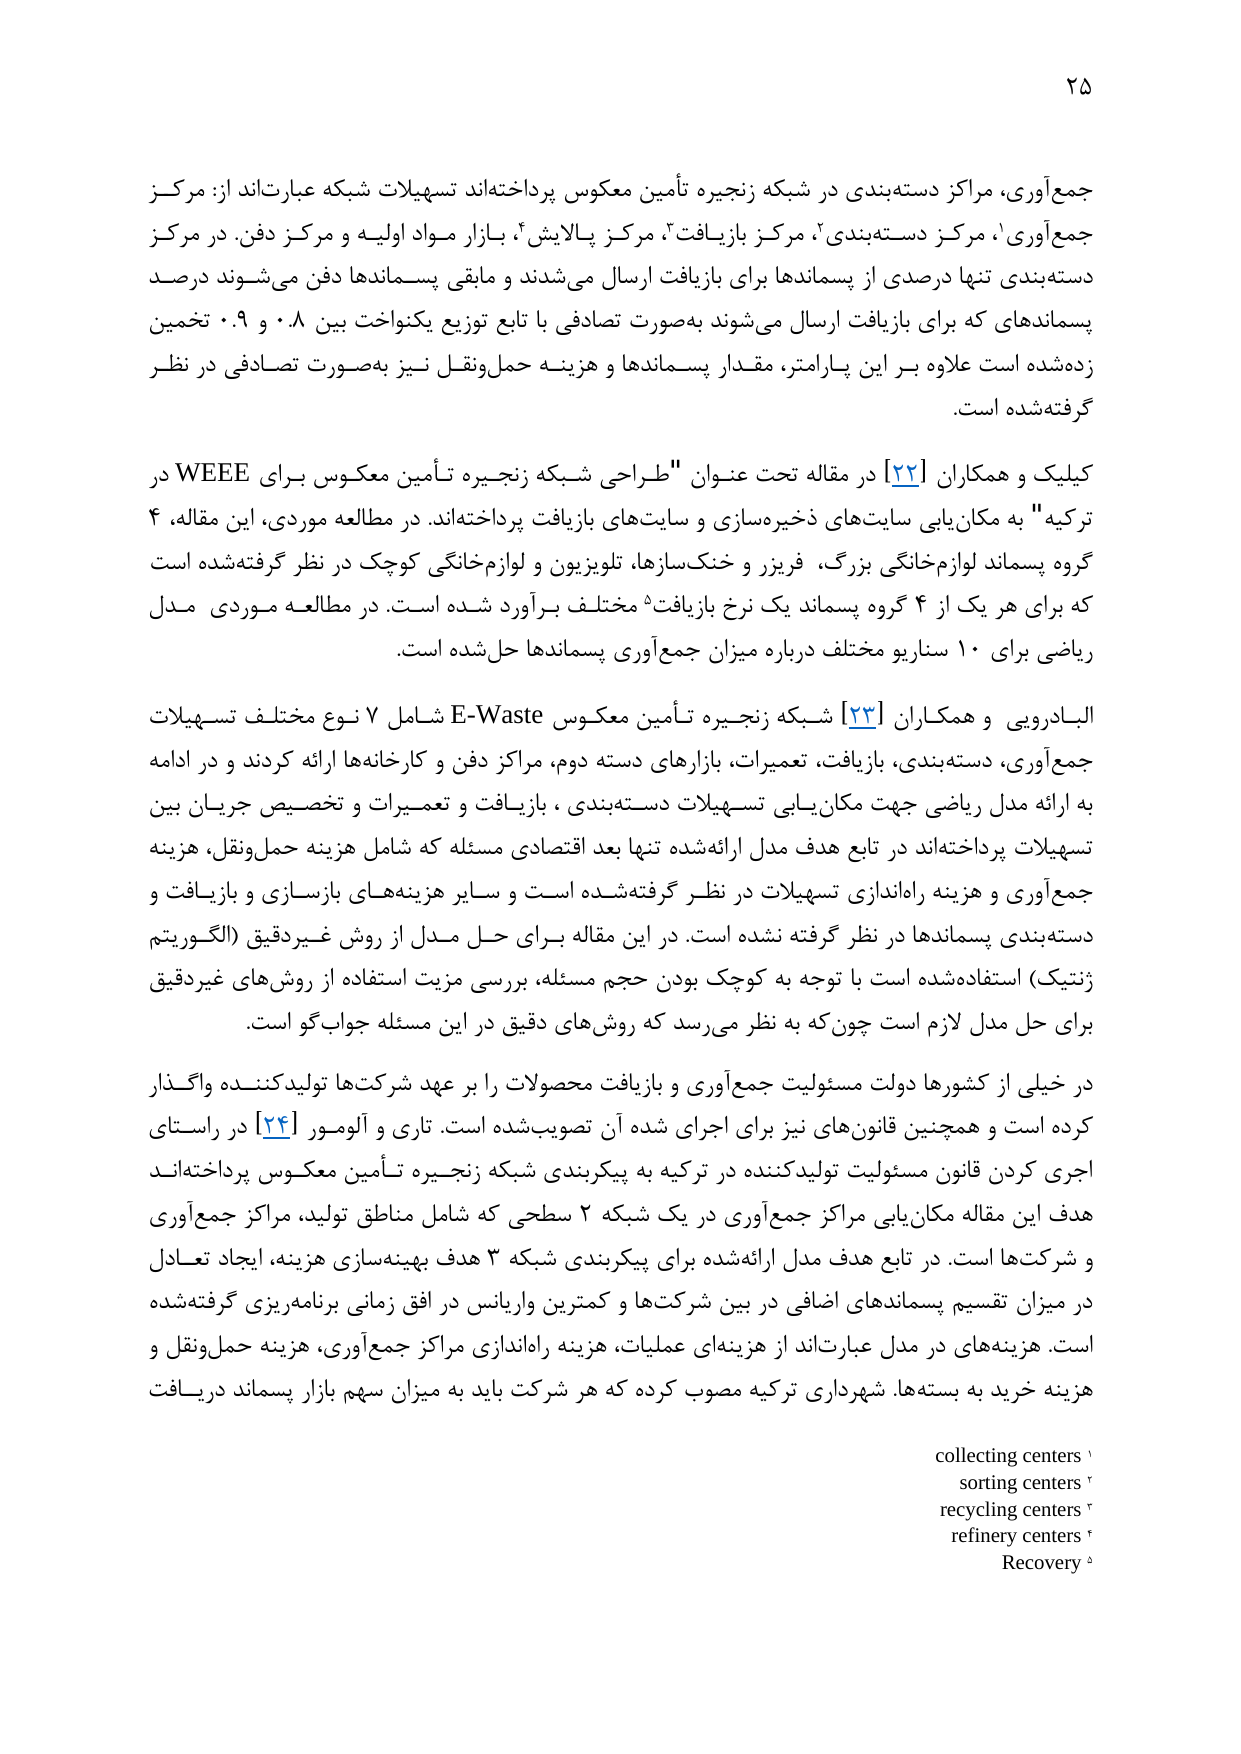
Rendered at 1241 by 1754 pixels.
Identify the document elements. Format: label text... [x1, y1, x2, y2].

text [148, 177, 1093, 425]
text کیلیک و همکاران [22] در مقاله تحت عنوان "طراحی شبکه زنجیره تأمین معکوس برای WEEE در ترکیه" به مکان‌یابی سایت‌های ذخیره‌سازی و سایت‌های بازیافت پرداخته‌اند. در مطالعه موردی، این مقاله، 4 گروه پسماند لوازم‌خانگی بزرگ، فریزر و خنک‌سازها، تلویزیون و لوازم‌خانگی کوچک در نظر گرفته‌شده است که برای هر یک از 4 گروه پسماند یک نرخ بازیافت مختلف برآورد شده است. در مطالعه موردی مدل ریاضی برای 10 سناریو مختلف درباره میزان جمع‌آوری پسماندها حل‌شده است. [148, 456, 1093, 667]
text البادرویی و همکاران [23] شبکه زنجیره تأمین معکوس E-Waste شامل 7 نوع مختلف تسهیلات جمع‌آوری، دسته‌بندی، بازیافت، تعمیرات، بازارهای دسته دوم، مراکز دفن و کارخانه‌ها ارائه کردند و در ادامه به ارائه مدل ریاضی جهت مکان‌یابی تسهیلات دسته‌بندی ، بازیافت و تعمیرات و تخصیص جریان بین تسهیلات پرداخته‌اند در تابع هدف مدل ارائه‌شده تنها بعد اقتصادی مسئله که شامل هزینه حمل‌ونقل، هزینه جمع‌آوری و هزینه راه‌اندازی تسهیلات در نظر گرفته‌شده است و سایر هزینه‌های بازسازی و بازیافت و دسته‌بندی پسماندها در نظر گرفته نشده است. در این مقاله برای حل مدل از روش غیردقیق (الگوریتم ژنتیک) استفاده‌شده است با توجه به کوچک بودن حجم مسئله، بررسی مزیت استفاده از روش‌های غیردقیق برای حل مدل لازم است چون‌که به نظر می‌رسد که روش‌های دقیق در این مسئله جواب‌گو است. [148, 698, 1093, 1039]
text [148, 1071, 1093, 1406]
